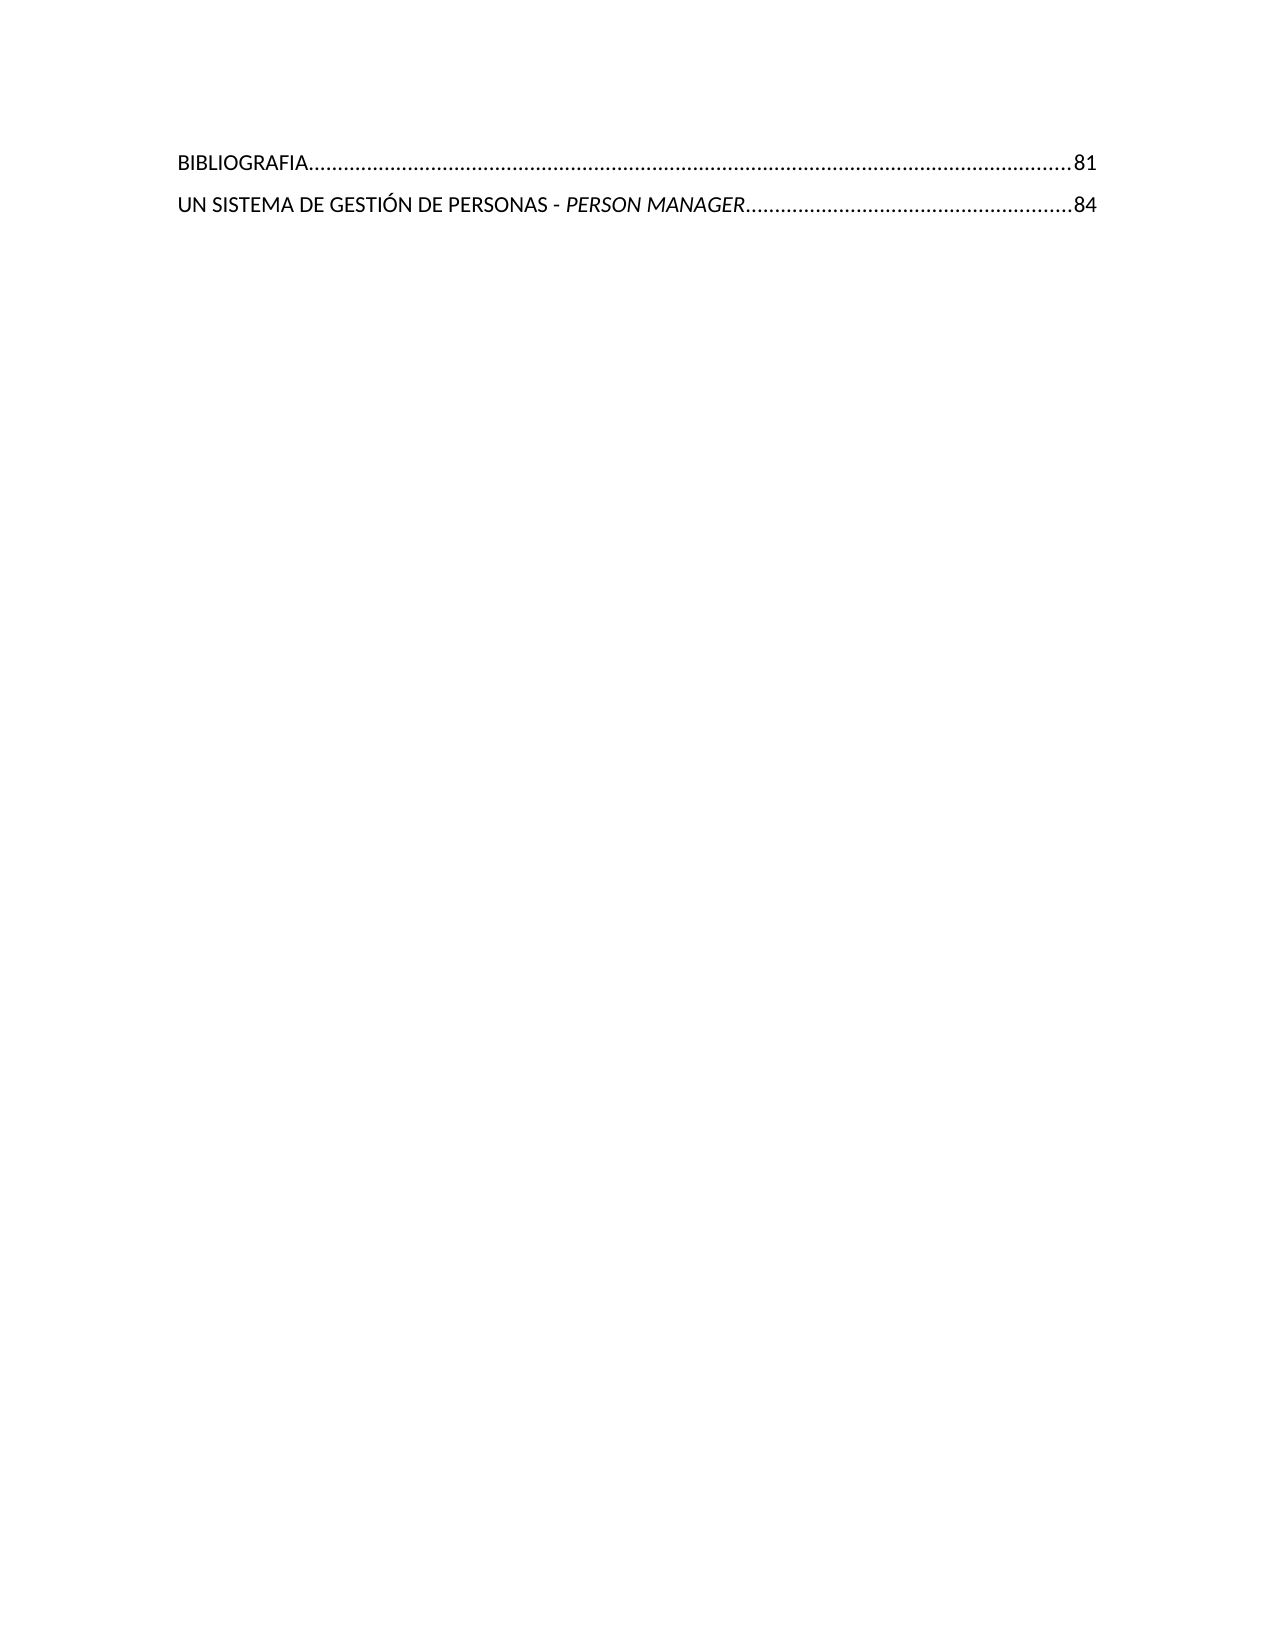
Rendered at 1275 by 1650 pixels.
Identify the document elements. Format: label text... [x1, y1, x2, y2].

text BIBLIOGRAFIA 81 [177, 148, 1098, 176]
text UN SISTEMA DE GESTIÓN DE PERSONAS - PERSON MANAGER 84 [177, 190, 1098, 218]
